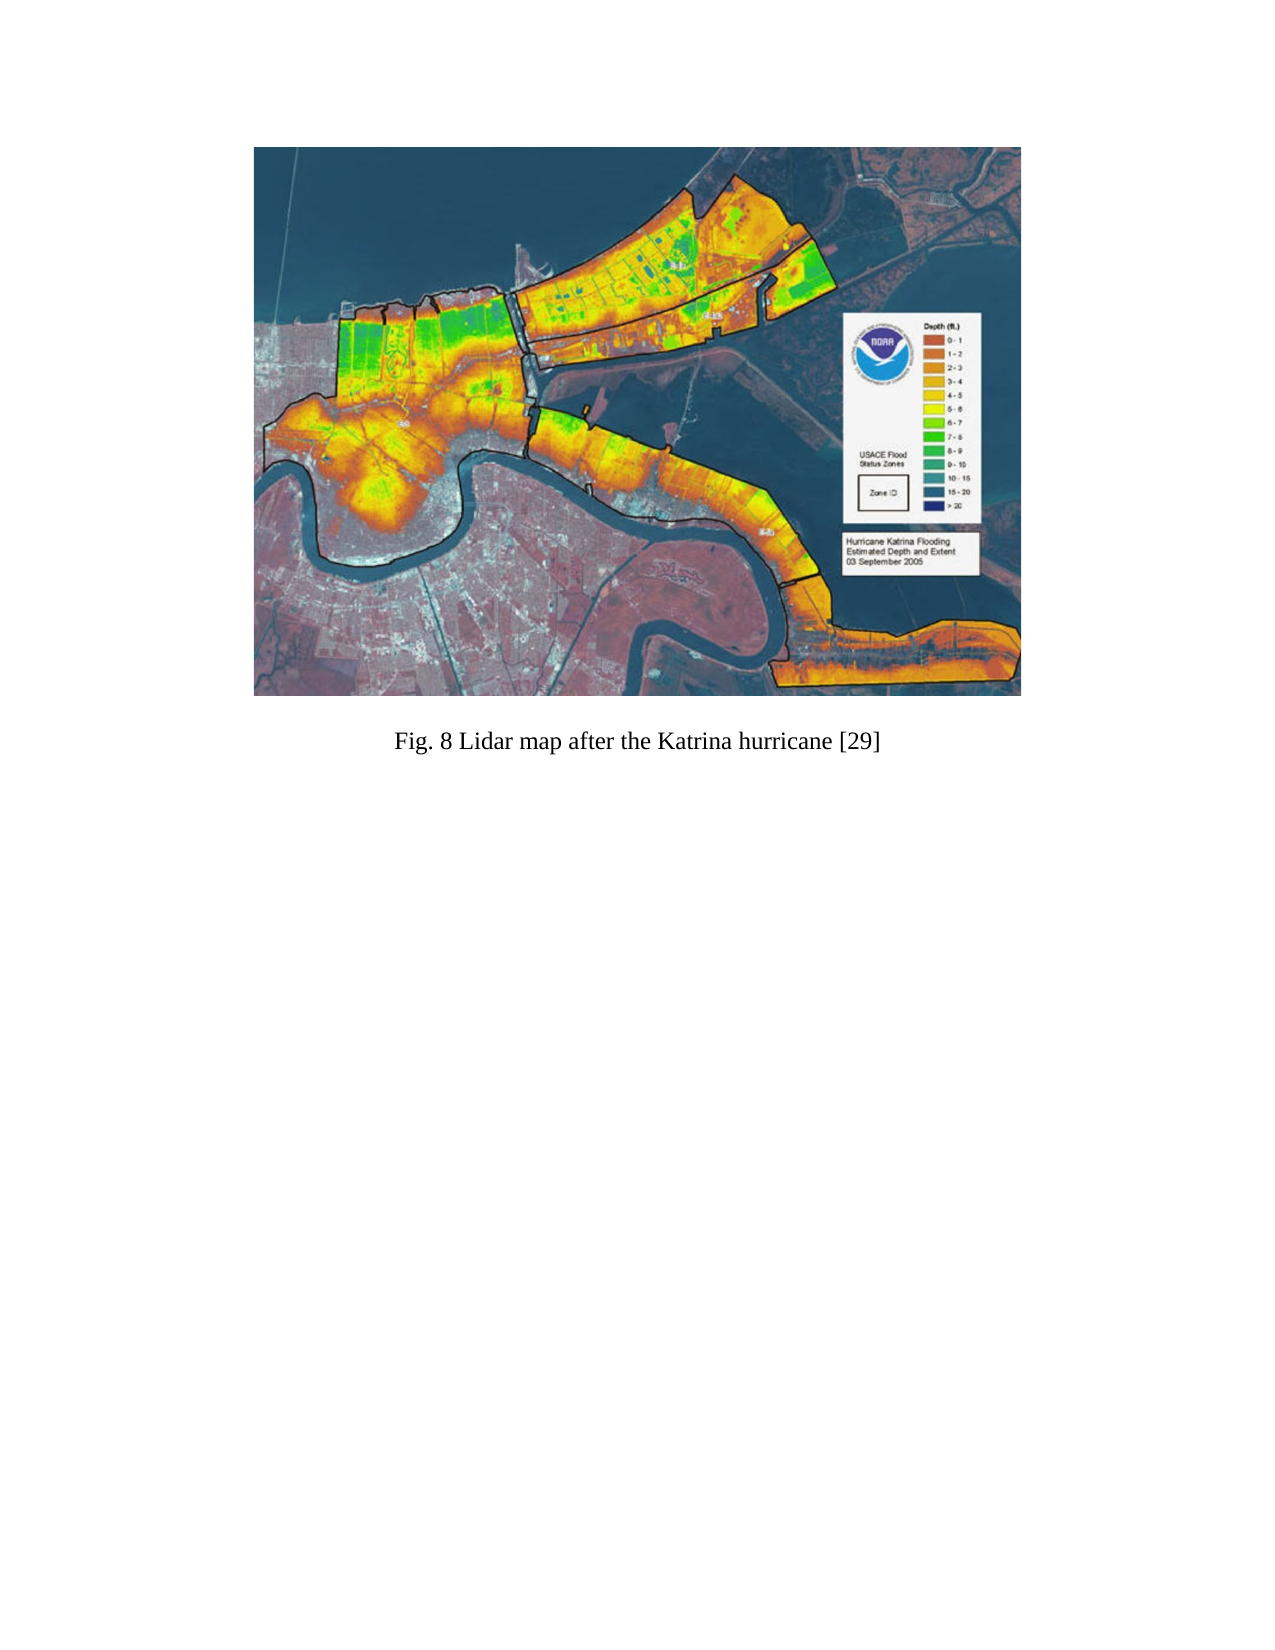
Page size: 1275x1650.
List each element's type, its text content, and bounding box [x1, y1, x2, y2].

text Fig. 8 Lidar map after the Katrina hurricane [29] [148, 726, 1127, 755]
picture [253, 147, 1022, 696]
